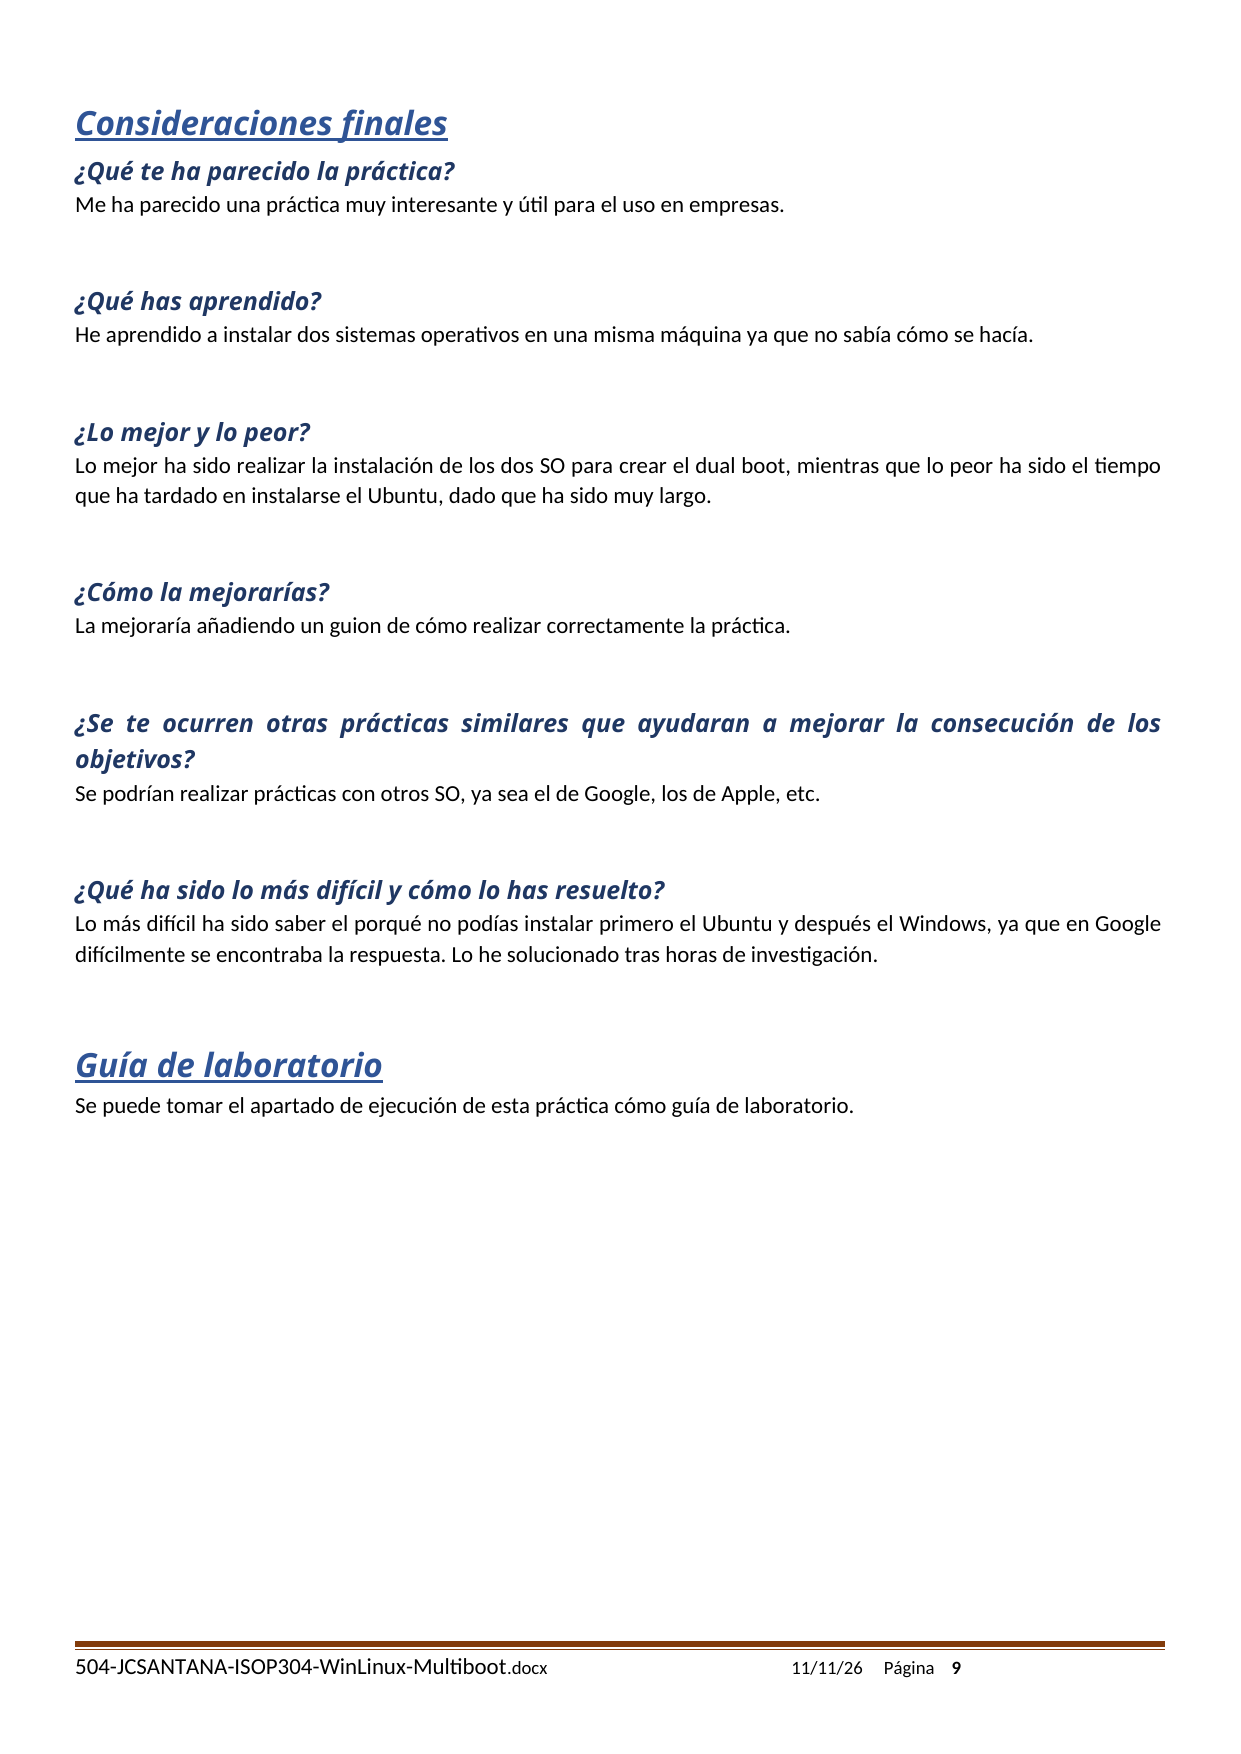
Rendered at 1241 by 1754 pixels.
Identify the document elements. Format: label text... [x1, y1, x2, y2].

subtitle Guía de laboratorio [75, 1042, 1165, 1087]
text He aprendido a instalar dos sistemas operativos en una misma máquina ya que no sabía cómo se hacía. [75, 320, 1165, 348]
text Se podrían realizar prácticas con otros SO, ya sea el de Google, los de Apple, etc. [75, 779, 1165, 807]
subtitle ¿Qué ha sido lo más difícil y cómo lo has resuelto? [75, 873, 1165, 907]
subtitle ¿Lo mejor y lo peor? [75, 414, 1165, 448]
text Me ha parecido una práctica muy interesante y útil para el uso en empresas. [75, 190, 1165, 218]
text Lo más difícil ha sido saber el porqué no podías instalar primero el Ubuntu y después el Windows, ya que en Google difícilmente se encontraba la respuesta. Lo he solucionado tras horas de investigación. [75, 909, 1165, 968]
subtitle ¿Qué has aprendido? [75, 284, 1165, 318]
text Se puede tomar el apartado de ejecución de esta práctica cómo guía de laboratorio. [75, 1091, 1165, 1119]
text La mejoraría añadiendo un guion de cómo realizar correctamente la práctica. [75, 612, 1165, 640]
subtitle ¿Cómo la mejorarías? [75, 575, 1165, 609]
subtitle ¿Se te ocurren otras prácticas similares que ayudaran a mejorar la consecución de los objetivos? [75, 705, 1165, 776]
subtitle ¿Qué te ha parecido la práctica? [75, 153, 1165, 187]
text Lo mejor ha sido realizar la instalación de los dos SO para crear el dual boot, mientras que lo peor ha sido el tiempo que ha tardado en instalarse el Ubuntu, dado que ha sido muy largo. [75, 451, 1165, 509]
subtitle Consideraciones finales [75, 100, 1165, 145]
